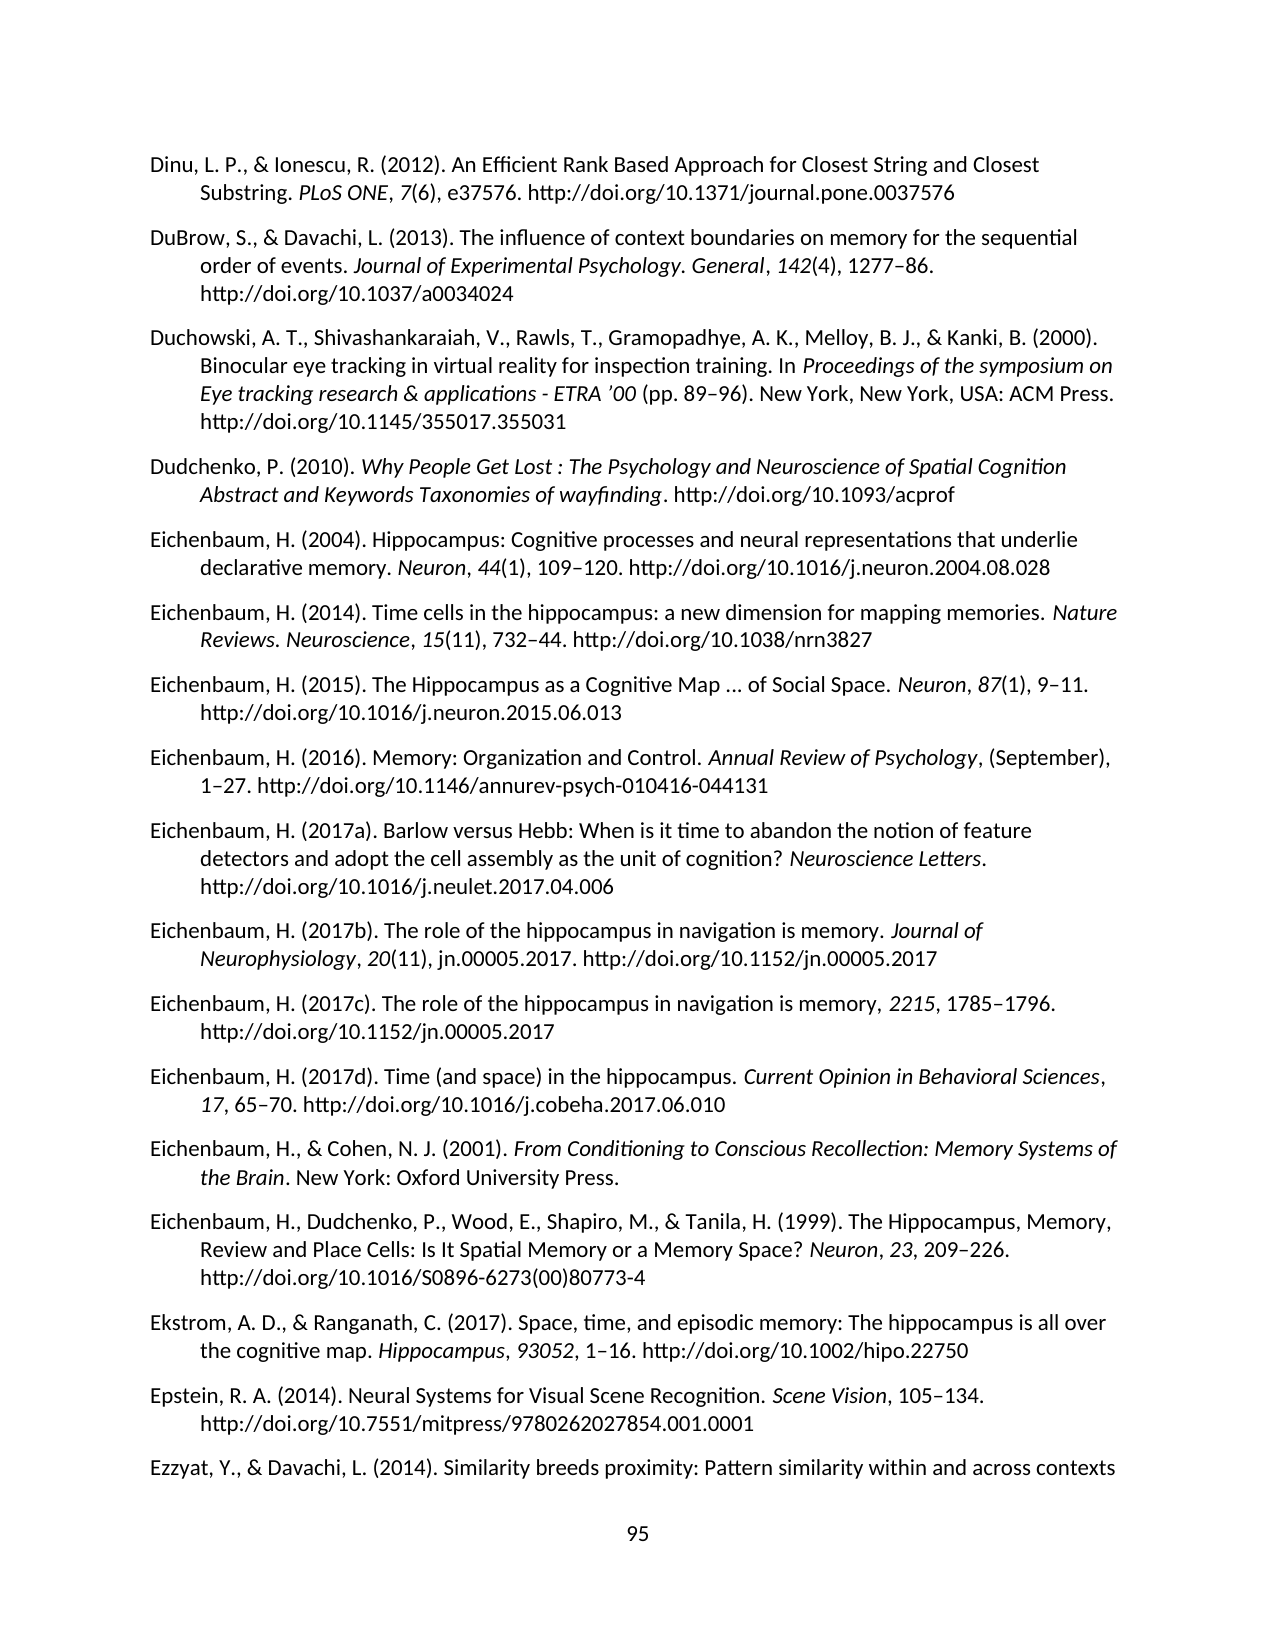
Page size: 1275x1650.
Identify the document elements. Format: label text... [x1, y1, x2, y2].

text DuBrow, S., & Davachi, L. (2013). The influence of context boundaries on memory for the sequential order of events. Journal of Experimental Psychology. General, 142(4), 1277–86. http://doi.org/10.1037/a0034024 [150, 223, 1125, 307]
text Eichenbaum, H. (2017b). The role of the hippocampus in navigation is memory. Journal of Neurophysiology, 20(11), jn.00005.2017. http://doi.org/10.1152/jn.00005.2017 [150, 916, 1125, 972]
text Eichenbaum, H. (2004). Hippocampus: Cognitive processes and neural representations that underlie declarative memory. Neuron, 44(1), 109–120. http://doi.org/10.1016/j.neuron.2004.08.028 [150, 525, 1125, 581]
text Duchowski, A. T., Shivashankaraiah, V., Rawls, T., Gramopadhye, A. K., Melloy, B. J., & Kanki, B. (2000). Binocular eye tracking in virtual reality for inspection training. In Proceedings of the symposium on Eye tracking research & applications - ETRA ’00 (pp. 89–96). New York, New York, USA: ACM Press. http://doi.org/10.1145/355017.355031 [150, 323, 1125, 436]
text Dudchenko, P. (2010). Why People Get Lost : The Psychology and Neuroscience of Spatial Cognition Abstract and Keywords Taxonomies of wayfinding. http://doi.org/10.1093/acprof [150, 452, 1125, 508]
text Eichenbaum, H. (2015). The Hippocampus as a Cognitive Map ... of Social Space. Neuron, 87(1), 9–11. http://doi.org/10.1016/j.neuron.2015.06.013 [150, 670, 1125, 726]
text Eichenbaum, H., & Cohen, N. J. (2001). From Conditioning to Conscious Recollection: Memory Systems of the Brain. New York: Oxford University Press. [150, 1134, 1125, 1191]
text Eichenbaum, H. (2014). Time cells in the hippocampus: a new dimension for mapping memories. Nature Reviews. Neuroscience, 15(11), 732–44. http://doi.org/10.1038/nrn3827 [150, 598, 1125, 654]
text Epstein, R. A. (2014). Neural Systems for Visual Scene Recognition. Scene Vision, 105–134. http://doi.org/10.7551/mitpress/9780262027854.001.0001 [150, 1381, 1125, 1437]
text Ekstrom, A. D., & Ranganath, C. (2017). Space, time, and episodic memory: The hippocampus is all over the cognitive map. Hippocampus, 93052, 1–16. http://doi.org/10.1002/hipo.22750 [150, 1308, 1125, 1364]
text Eichenbaum, H. (2017c). The role of the hippocampus in navigation is memory, 2215, 1785–1796. http://doi.org/10.1152/jn.00005.2017 [150, 989, 1125, 1045]
text Eichenbaum, H. (2017a). Barlow versus Hebb: When is it time to abandon the notion of feature detectors and adopt the cell assembly as the unit of cognition? Neuroscience Letters. http://doi.org/10.1016/j.neulet.2017.04.006 [150, 816, 1125, 900]
text Eichenbaum, H., Dudchenko, P., Wood, E., Shapiro, M., & Tanila, H. (1999). The Hippocampus, Memory, Review and Place Cells: Is It Spatial Memory or a Memory Space? Neuron, 23, 209–226. http://doi.org/10.1016/S0896-6273(00)80773-4 [150, 1207, 1125, 1291]
text Eichenbaum, H. (2017d). Time (and space) in the hippocampus. Current Opinion in Behavioral Sciences, 17, 65–70. http://doi.org/10.1016/j.cobeha.2017.06.010 [150, 1062, 1125, 1118]
text Eichenbaum, H. (2016). Memory: Organization and Control. Annual Review of Psychology, (September), 1–27. http://doi.org/10.1146/annurev-psych-010416-044131 [150, 743, 1125, 799]
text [150, 1453, 1125, 1481]
text Dinu, L. P., & Ionescu, R. (2012). An Efficient Rank Based Approach for Closest String and Closest Substring. PLoS ONE, 7(6), e37576. http://doi.org/10.1371/journal.pone.0037576 [150, 150, 1125, 206]
